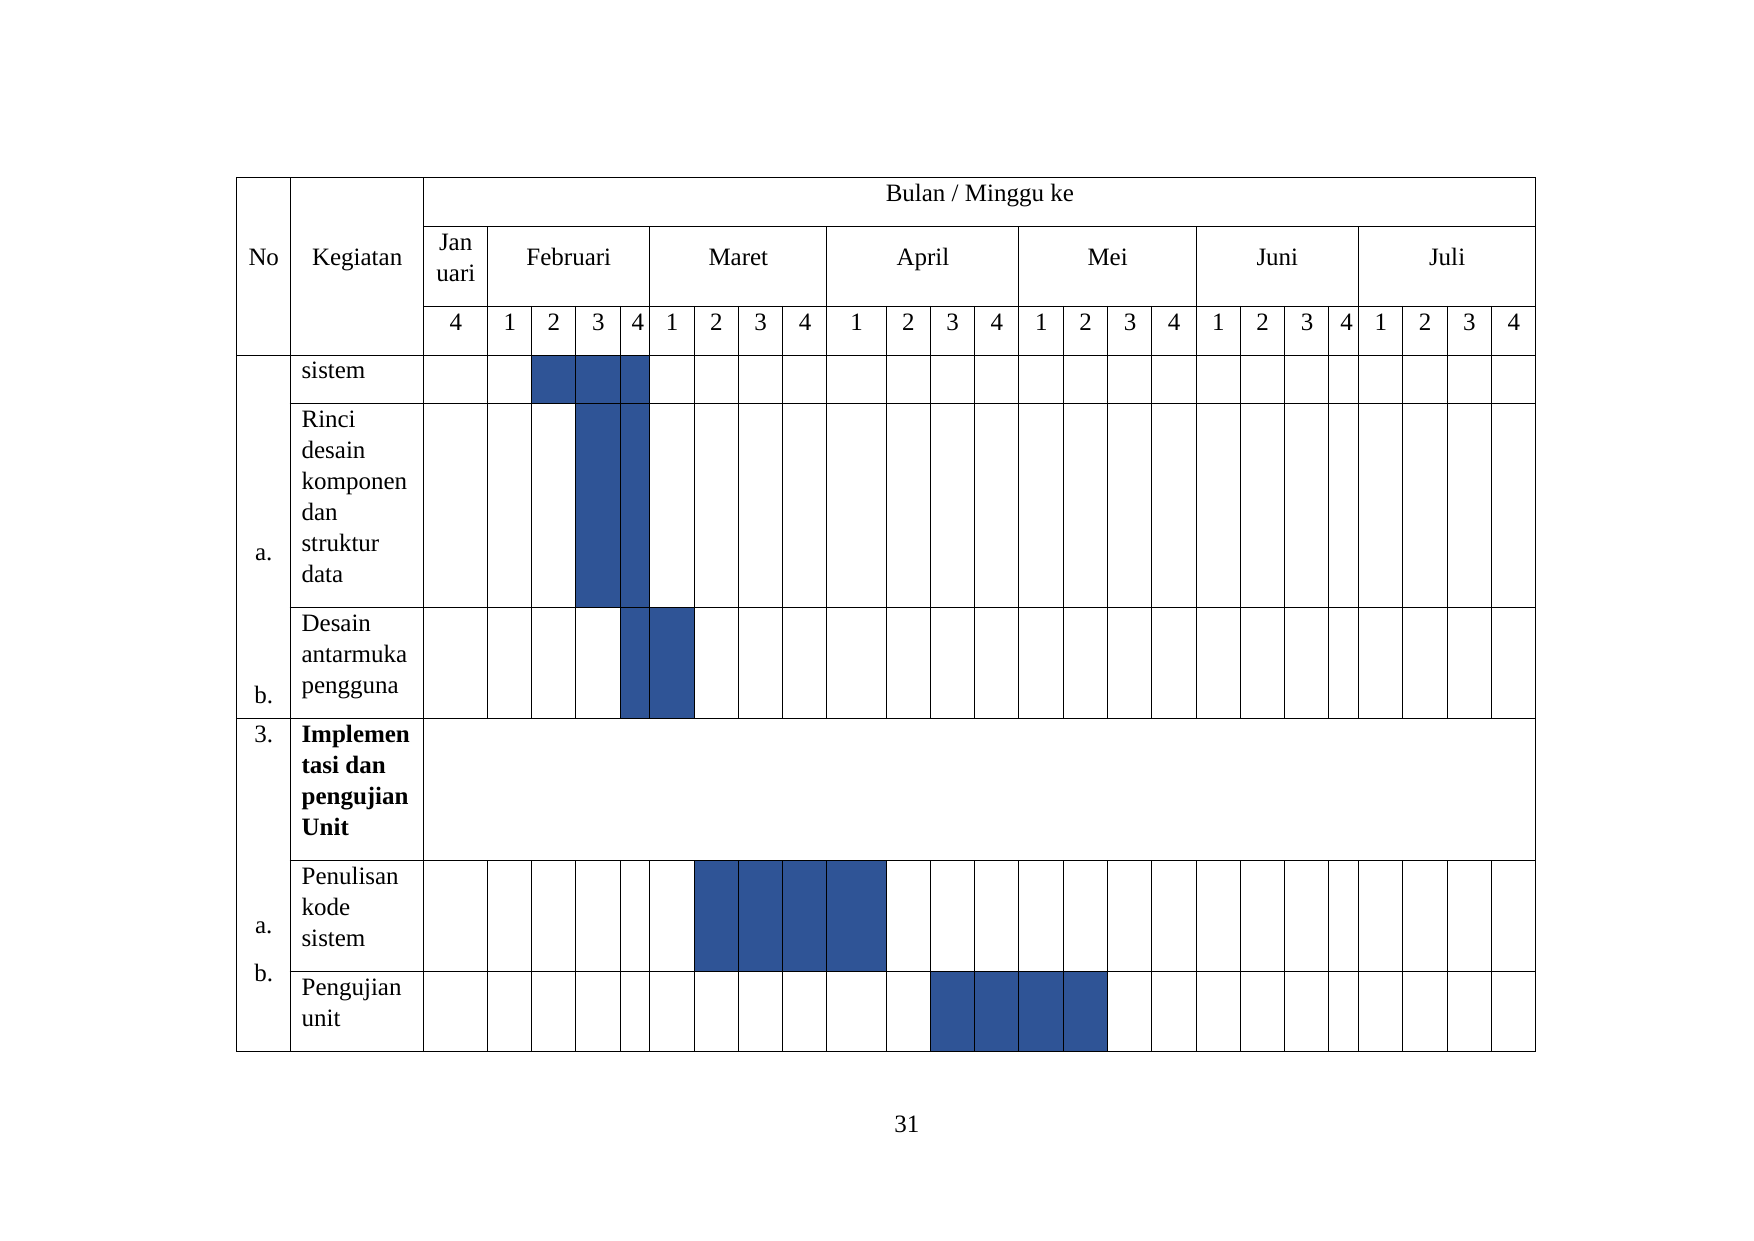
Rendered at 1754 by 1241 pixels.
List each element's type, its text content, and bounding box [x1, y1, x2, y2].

table_cell 1 [1359, 307, 1402, 354]
table_cell [1403, 404, 1447, 607]
table_cell Desain antarmuka pengguna [291, 608, 423, 718]
table_cell [532, 404, 575, 607]
table_cell [1108, 404, 1151, 607]
table_cell 2 [1241, 307, 1284, 354]
table_cell [1403, 861, 1447, 971]
table_cell [576, 861, 620, 971]
table_cell [576, 608, 620, 718]
table_cell Penulisan kode sistem [291, 861, 423, 971]
table_cell [576, 404, 620, 607]
table_cell [1492, 972, 1535, 1051]
table_cell Mei [1019, 227, 1196, 306]
table_cell [1492, 404, 1535, 607]
table_cell [1492, 608, 1535, 718]
table_cell [621, 608, 649, 718]
table_cell April [827, 227, 1018, 306]
table_cell [1108, 861, 1151, 971]
table_cell [827, 356, 886, 403]
table_cell [650, 404, 694, 607]
table_cell [650, 356, 694, 403]
table_cell [1403, 608, 1447, 718]
table_cell Januari [424, 227, 487, 306]
table_cell [1285, 404, 1328, 607]
table_cell 1 [488, 307, 531, 354]
table_cell [695, 356, 738, 403]
table_cell [1108, 608, 1151, 718]
table_cell 4 [621, 307, 649, 354]
table_cell 4 [1152, 307, 1196, 354]
table_cell 3 [1108, 307, 1151, 354]
table_cell [1241, 861, 1284, 971]
table_cell [1329, 608, 1358, 718]
table_cell 1 [650, 307, 694, 354]
table_cell [1241, 972, 1284, 1051]
table_cell [931, 404, 974, 607]
table_cell [1108, 972, 1151, 1051]
table_cell [783, 861, 826, 971]
table_cell [695, 608, 738, 718]
table_cell [1064, 608, 1107, 718]
table_cell 1 [1197, 307, 1240, 354]
table_cell [887, 972, 930, 1051]
table_cell [1241, 356, 1284, 403]
table_cell [1019, 356, 1063, 403]
table_cell [931, 356, 974, 403]
table_cell 2 [887, 307, 930, 354]
table_cell [621, 861, 649, 971]
table_cell [1448, 608, 1491, 718]
table_cell Implementasi dan pengujian Unit [291, 719, 423, 860]
table_cell [424, 719, 1535, 860]
table_cell [532, 861, 575, 971]
table_cell [488, 404, 531, 607]
table_cell [1448, 356, 1491, 403]
table_cell [424, 972, 487, 1051]
table_cell [739, 356, 782, 403]
table_cell [1152, 404, 1196, 607]
table_cell [532, 356, 575, 403]
table_cell [1108, 356, 1151, 403]
table_cell 3 [1448, 307, 1491, 354]
table_cell [1019, 404, 1063, 607]
table_cell [1197, 608, 1240, 718]
table_cell 3 [1285, 307, 1328, 354]
table_cell [739, 608, 782, 718]
table_cell [1019, 608, 1063, 718]
table_cell [783, 972, 826, 1051]
table_cell [650, 861, 694, 971]
table_cell [1329, 356, 1358, 403]
table_cell [1064, 861, 1107, 971]
table_cell [1359, 404, 1402, 607]
table_cell [1285, 608, 1328, 718]
table_cell Pengujian unit [291, 972, 423, 1051]
table_cell [1241, 608, 1284, 718]
table_cell [1064, 404, 1107, 607]
table_cell [488, 861, 531, 971]
table_cell [975, 972, 1018, 1051]
table_cell [1285, 356, 1328, 403]
table_cell [783, 404, 826, 607]
table_cell [1359, 608, 1402, 718]
table_cell [739, 861, 782, 971]
table_cell [887, 404, 930, 607]
table_cell [695, 404, 738, 607]
table_cell 4 [783, 307, 826, 354]
table_cell [1448, 972, 1491, 1051]
table_cell [532, 608, 575, 718]
table_cell [931, 861, 974, 971]
table_cell [1064, 356, 1107, 403]
table_cell [576, 972, 620, 1051]
table_cell 4 [1329, 307, 1358, 354]
table_cell [1152, 861, 1196, 971]
table_cell [783, 356, 826, 403]
table_header Bulan / Minggu ke [424, 178, 1535, 226]
table_cell [488, 972, 531, 1051]
table_cell [488, 356, 531, 403]
table_cell [1019, 972, 1063, 1051]
table_cell [783, 608, 826, 718]
table_cell 1 [1019, 307, 1063, 354]
table_cell [424, 356, 487, 403]
table_cell [488, 608, 531, 718]
table_cell [1241, 404, 1284, 607]
table_cell 4 [975, 307, 1018, 354]
table_cell 3 [931, 307, 974, 354]
table_cell Rancang arsitektur sistem [291, 356, 423, 403]
table_cell [975, 356, 1018, 403]
table_cell [1329, 404, 1358, 607]
table_cell 3 [739, 307, 782, 354]
table_cell 2 [532, 307, 575, 354]
table_cell 3 [576, 307, 620, 354]
table_cell [650, 972, 694, 1051]
table_cell [931, 972, 974, 1051]
table_cell [576, 356, 620, 403]
table_cell [621, 972, 649, 1051]
table_cell [1152, 608, 1196, 718]
table_header Kegiatan [291, 178, 423, 354]
table_cell [1152, 972, 1196, 1051]
table_cell 2 [695, 307, 738, 354]
table_cell [975, 404, 1018, 607]
table_cell [975, 608, 1018, 718]
table_cell 1 [827, 307, 886, 354]
table_cell Juni [1197, 227, 1358, 306]
table_cell Maret [650, 227, 826, 306]
table_cell Februari [488, 227, 649, 306]
table_cell [887, 608, 930, 718]
table_cell 3. a. b. [237, 719, 290, 1051]
table_cell [1197, 404, 1240, 607]
table_cell [1197, 972, 1240, 1051]
table_cell [621, 356, 649, 403]
table_cell [1448, 861, 1491, 971]
table_cell [1152, 356, 1196, 403]
table_cell 4 [424, 307, 487, 354]
table_cell [1064, 972, 1107, 1051]
table_cell [695, 972, 738, 1051]
table_cell [1403, 356, 1447, 403]
table_cell [827, 608, 886, 718]
table_header No [237, 178, 290, 354]
table_cell [975, 861, 1018, 971]
table_cell [621, 404, 649, 607]
table_cell [1448, 404, 1491, 607]
table_cell [1197, 356, 1240, 403]
table_cell [1019, 861, 1063, 971]
table_cell [1359, 972, 1402, 1051]
table_cell [424, 404, 487, 607]
table_cell [887, 861, 930, 971]
table_cell 2 [1403, 307, 1447, 354]
table_cell [1492, 861, 1535, 971]
table_cell [1285, 861, 1328, 971]
table_cell [887, 356, 930, 403]
table_cell [739, 972, 782, 1051]
table_cell [931, 608, 974, 718]
table_cell [1492, 356, 1535, 403]
table_cell [1329, 861, 1358, 971]
table_cell [1285, 972, 1328, 1051]
table_cell [827, 404, 886, 607]
table_cell Rinci desain komponen dan struktur data [291, 404, 423, 607]
table_cell [1359, 861, 1402, 971]
table_cell 4 [1492, 307, 1535, 354]
table_cell Juli [1359, 227, 1535, 306]
table_cell [424, 861, 487, 971]
table_cell [827, 972, 886, 1051]
table_cell [1197, 861, 1240, 971]
table_cell [695, 861, 738, 971]
table_cell [739, 404, 782, 607]
table_cell [1403, 972, 1447, 1051]
table_cell [424, 608, 487, 718]
table_cell [1329, 972, 1358, 1051]
table_cell 2 [1064, 307, 1107, 354]
table_cell [650, 608, 694, 718]
table_cell [1359, 356, 1402, 403]
table_cell [532, 972, 575, 1051]
table_cell [827, 861, 886, 971]
